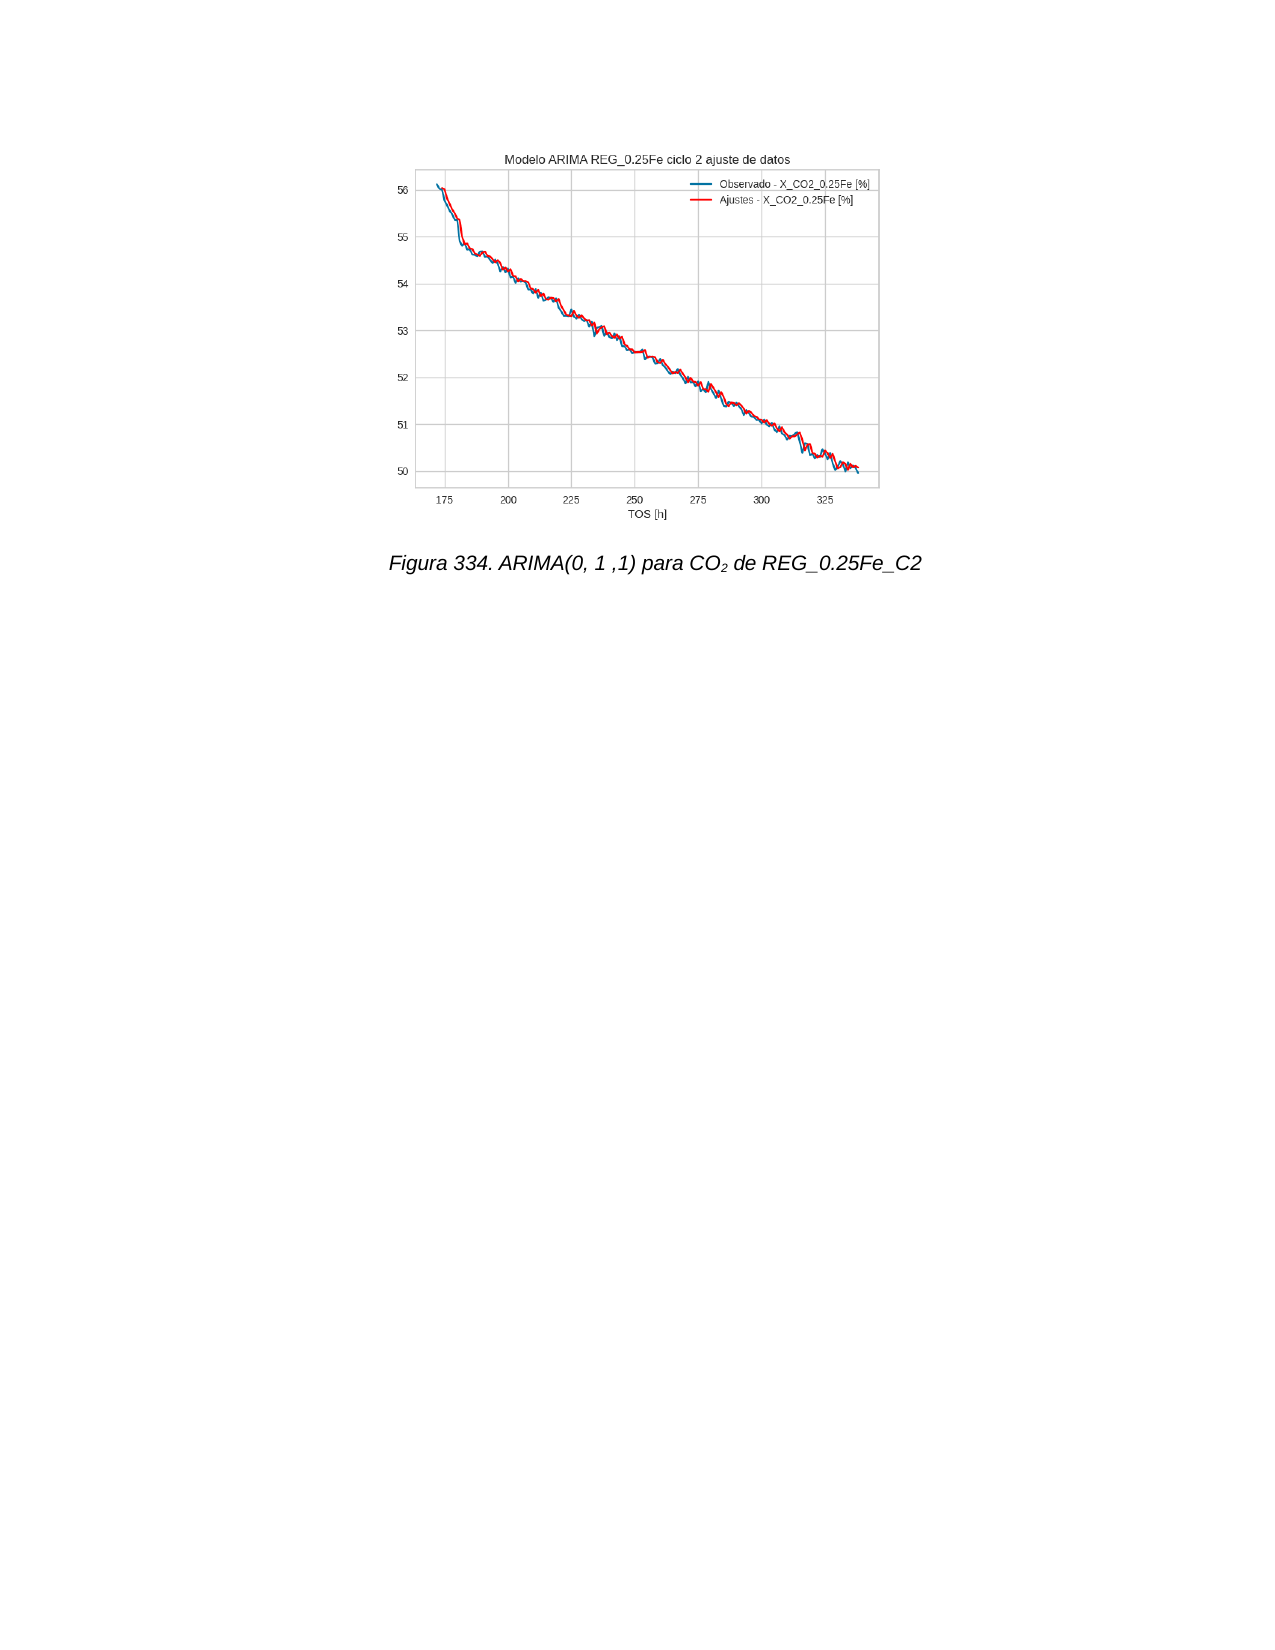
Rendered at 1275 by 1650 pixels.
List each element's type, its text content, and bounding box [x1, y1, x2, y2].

picture [389, 147, 886, 527]
text ARIMA(0, 1 ,1) para CO2 de REG_0.25Fe_C2 [215, 551, 1098, 575]
